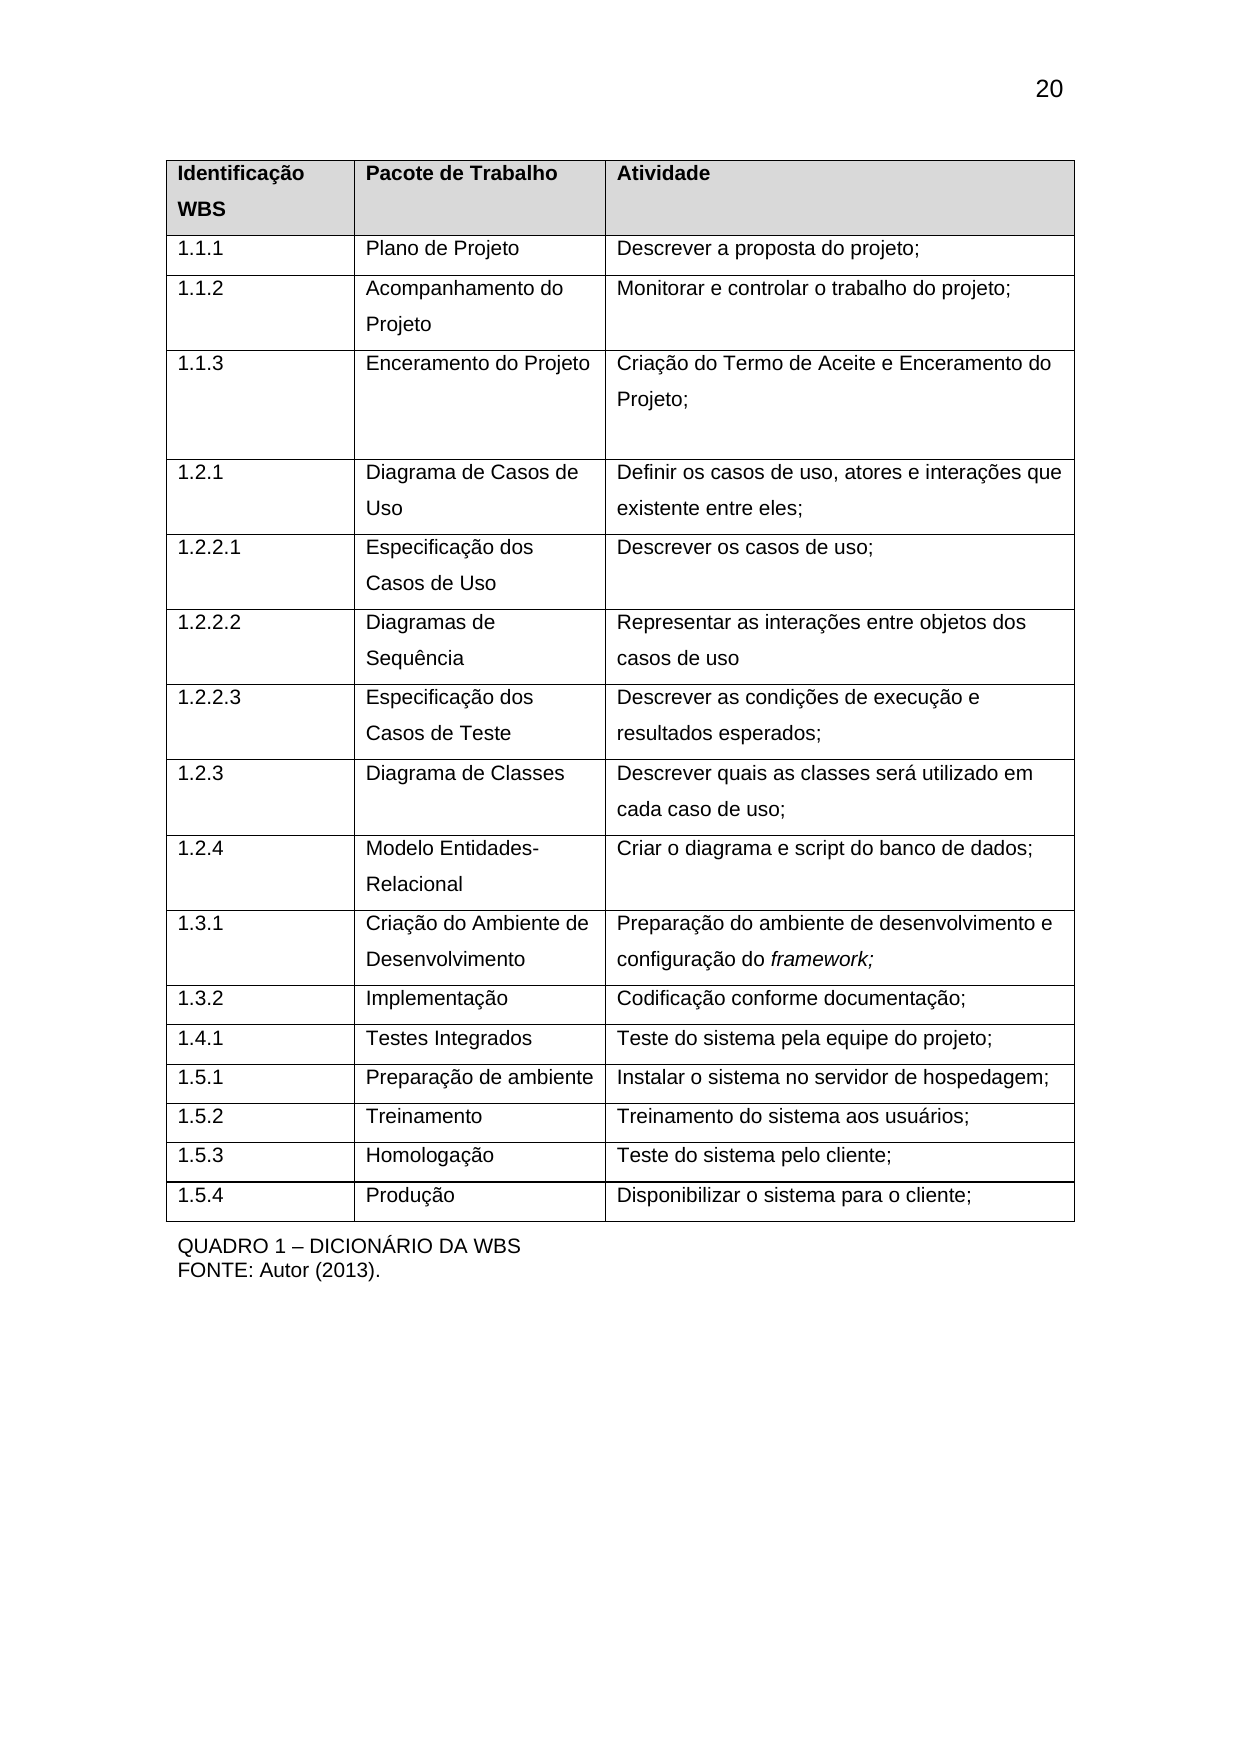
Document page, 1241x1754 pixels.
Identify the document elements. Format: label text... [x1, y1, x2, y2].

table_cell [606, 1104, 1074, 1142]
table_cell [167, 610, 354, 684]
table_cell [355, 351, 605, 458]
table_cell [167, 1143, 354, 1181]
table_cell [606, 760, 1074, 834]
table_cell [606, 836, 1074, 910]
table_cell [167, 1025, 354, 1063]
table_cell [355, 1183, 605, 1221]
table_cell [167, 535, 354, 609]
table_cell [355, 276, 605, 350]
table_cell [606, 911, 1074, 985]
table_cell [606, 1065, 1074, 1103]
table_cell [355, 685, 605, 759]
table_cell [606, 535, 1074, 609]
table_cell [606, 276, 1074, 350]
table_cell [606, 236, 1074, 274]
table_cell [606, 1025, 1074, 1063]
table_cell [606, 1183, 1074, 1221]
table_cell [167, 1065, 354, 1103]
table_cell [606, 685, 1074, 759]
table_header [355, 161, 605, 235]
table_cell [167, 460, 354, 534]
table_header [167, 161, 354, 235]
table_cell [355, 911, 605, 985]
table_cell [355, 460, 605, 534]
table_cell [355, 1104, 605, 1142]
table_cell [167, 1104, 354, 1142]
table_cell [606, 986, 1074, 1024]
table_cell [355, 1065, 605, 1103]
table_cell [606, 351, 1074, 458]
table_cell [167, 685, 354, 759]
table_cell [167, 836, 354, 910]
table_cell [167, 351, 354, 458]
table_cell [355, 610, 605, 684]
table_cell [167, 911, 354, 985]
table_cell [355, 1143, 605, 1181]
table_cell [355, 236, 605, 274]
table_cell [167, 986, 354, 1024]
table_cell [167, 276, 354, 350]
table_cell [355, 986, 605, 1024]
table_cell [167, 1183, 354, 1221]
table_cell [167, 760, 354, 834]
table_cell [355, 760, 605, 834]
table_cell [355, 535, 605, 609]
text FONTE: Autor (2013). [177, 1258, 1063, 1282]
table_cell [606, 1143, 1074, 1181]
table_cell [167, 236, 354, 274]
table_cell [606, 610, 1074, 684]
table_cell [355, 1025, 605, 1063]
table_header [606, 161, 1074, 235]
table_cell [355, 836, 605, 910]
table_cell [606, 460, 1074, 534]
